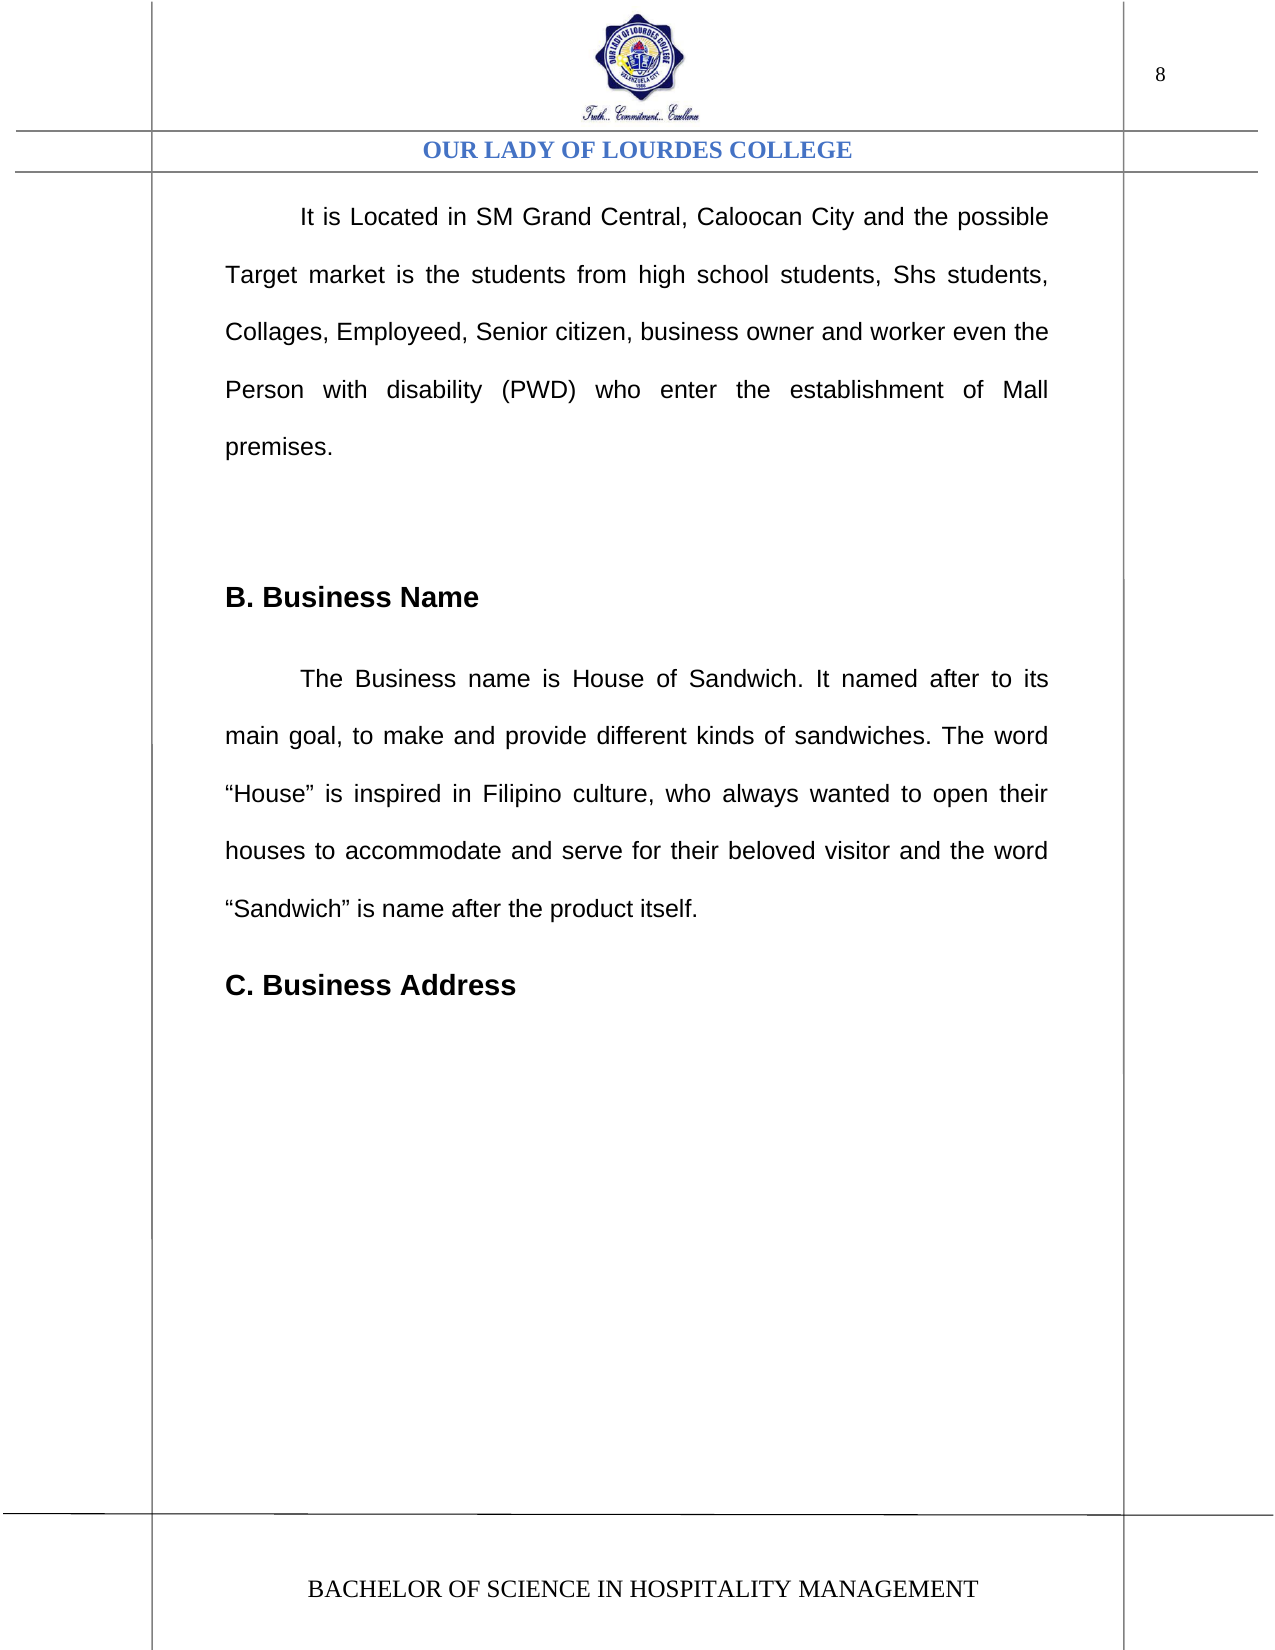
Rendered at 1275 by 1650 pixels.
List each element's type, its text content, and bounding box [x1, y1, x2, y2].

text It is Located in SM Grand Central, Caloocan City and the possible Target market is the students from high school students, Shs students, Collages, Employeed, Senior citizen, business owner and worker even the Person with disability (PWD) who enter the establishment of Mall premises. [225, 166, 1050, 461]
text B. Business Name [225, 580, 1050, 613]
text The Business name is House of Sandwich. It named after to its main goal, to make and provide different kinds of sandwiches. The word “House” is inspired in Filipino culture, who always wanted to open their houses to accommodate and serve for their beloved visitor and the word “Sandwich” is name after the product itself. [225, 663, 1050, 922]
text C. Business Address [225, 968, 1050, 1001]
picture [580, 6, 701, 127]
